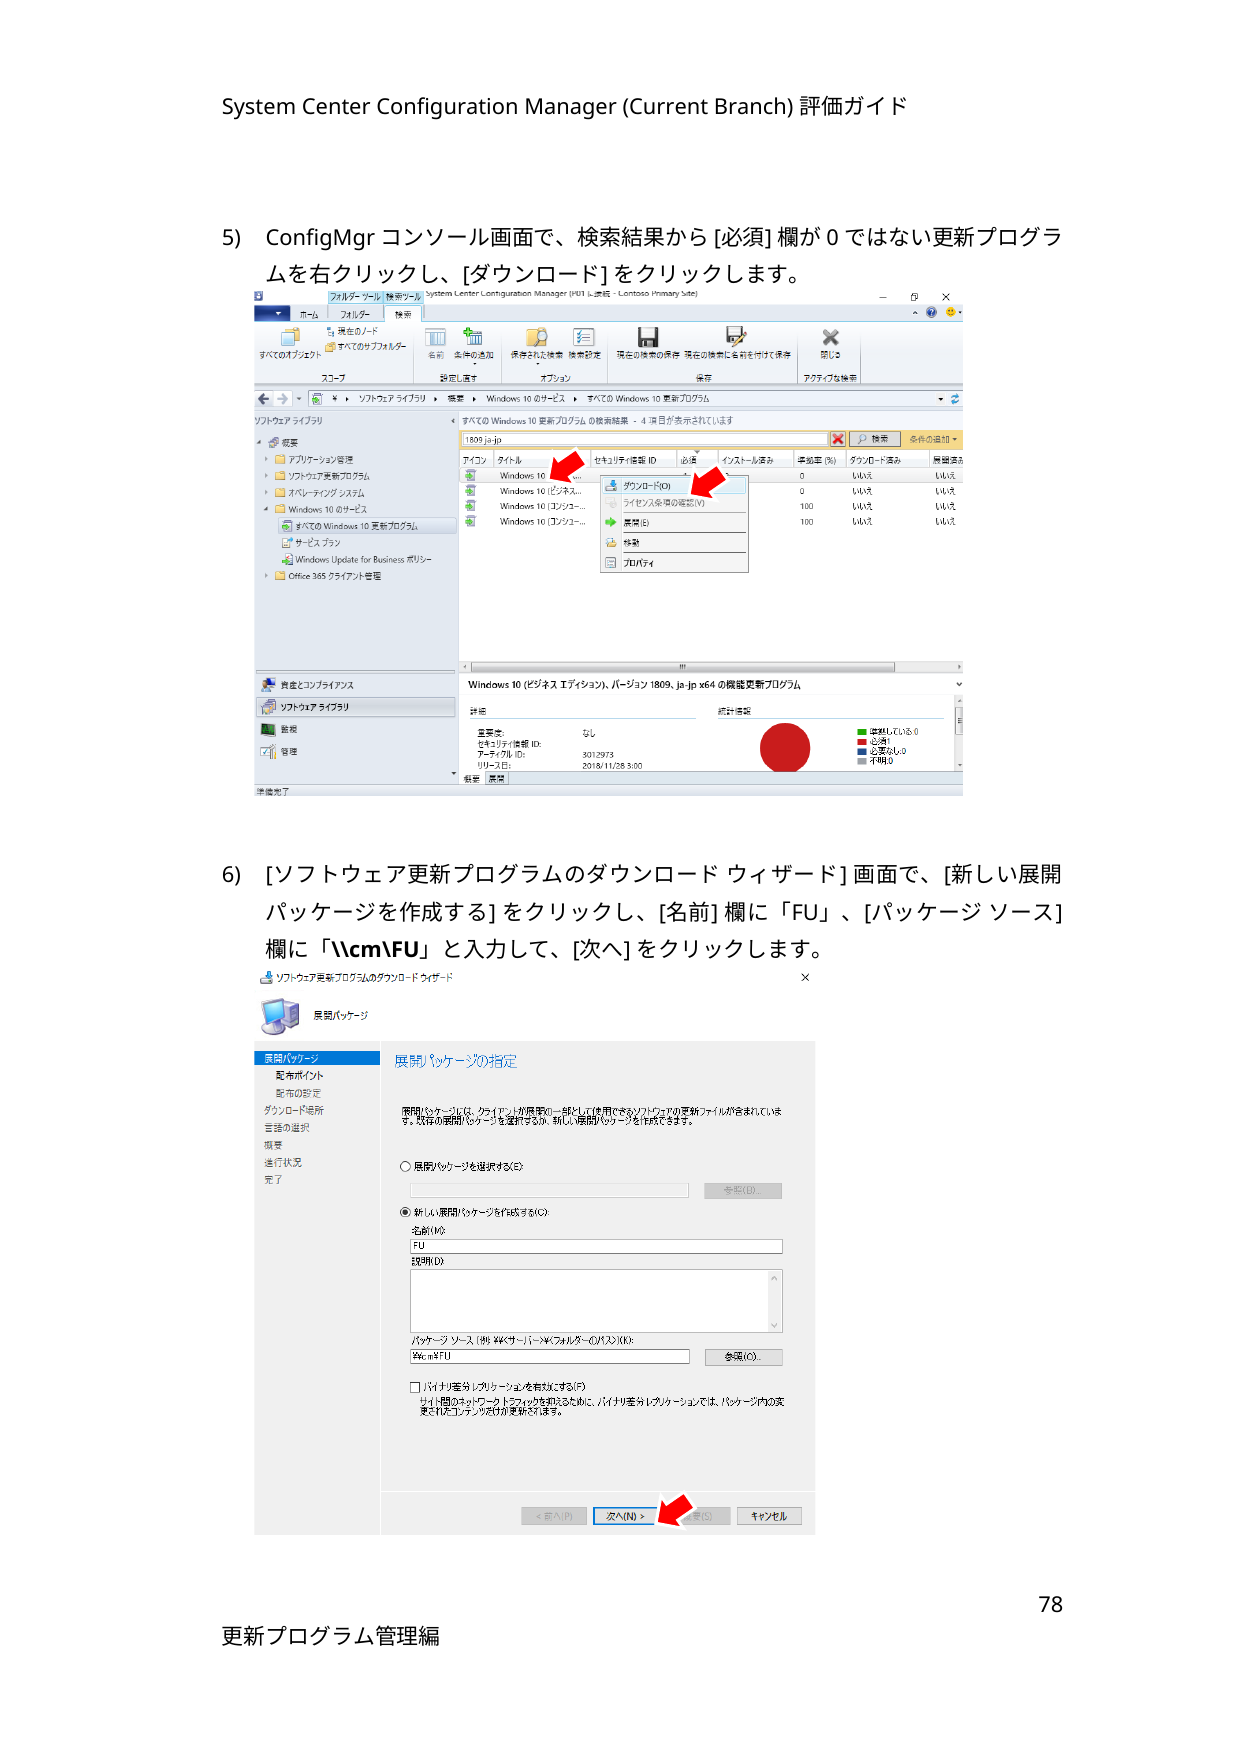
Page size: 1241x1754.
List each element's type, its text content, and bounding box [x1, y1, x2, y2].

picture [254, 291, 963, 796]
picture [254, 966, 816, 1535]
list [ソフトウェア更新プログラムのダウンロード ウィザード] 画面で、[新しい展開パッケージを作成する] をクリックし、[名前] 欄に「FU」、[パッケージ ソース] 欄に「\\cm\FU」と入力して、[次へ] をクリックします。 [222, 854, 1063, 967]
list ConfigMgr コンソール画面で、検索結果から [必須] 欄が 0 ではない更新プログラムを右クリックし、[ダウンロード] をクリックします。 [222, 217, 1063, 292]
